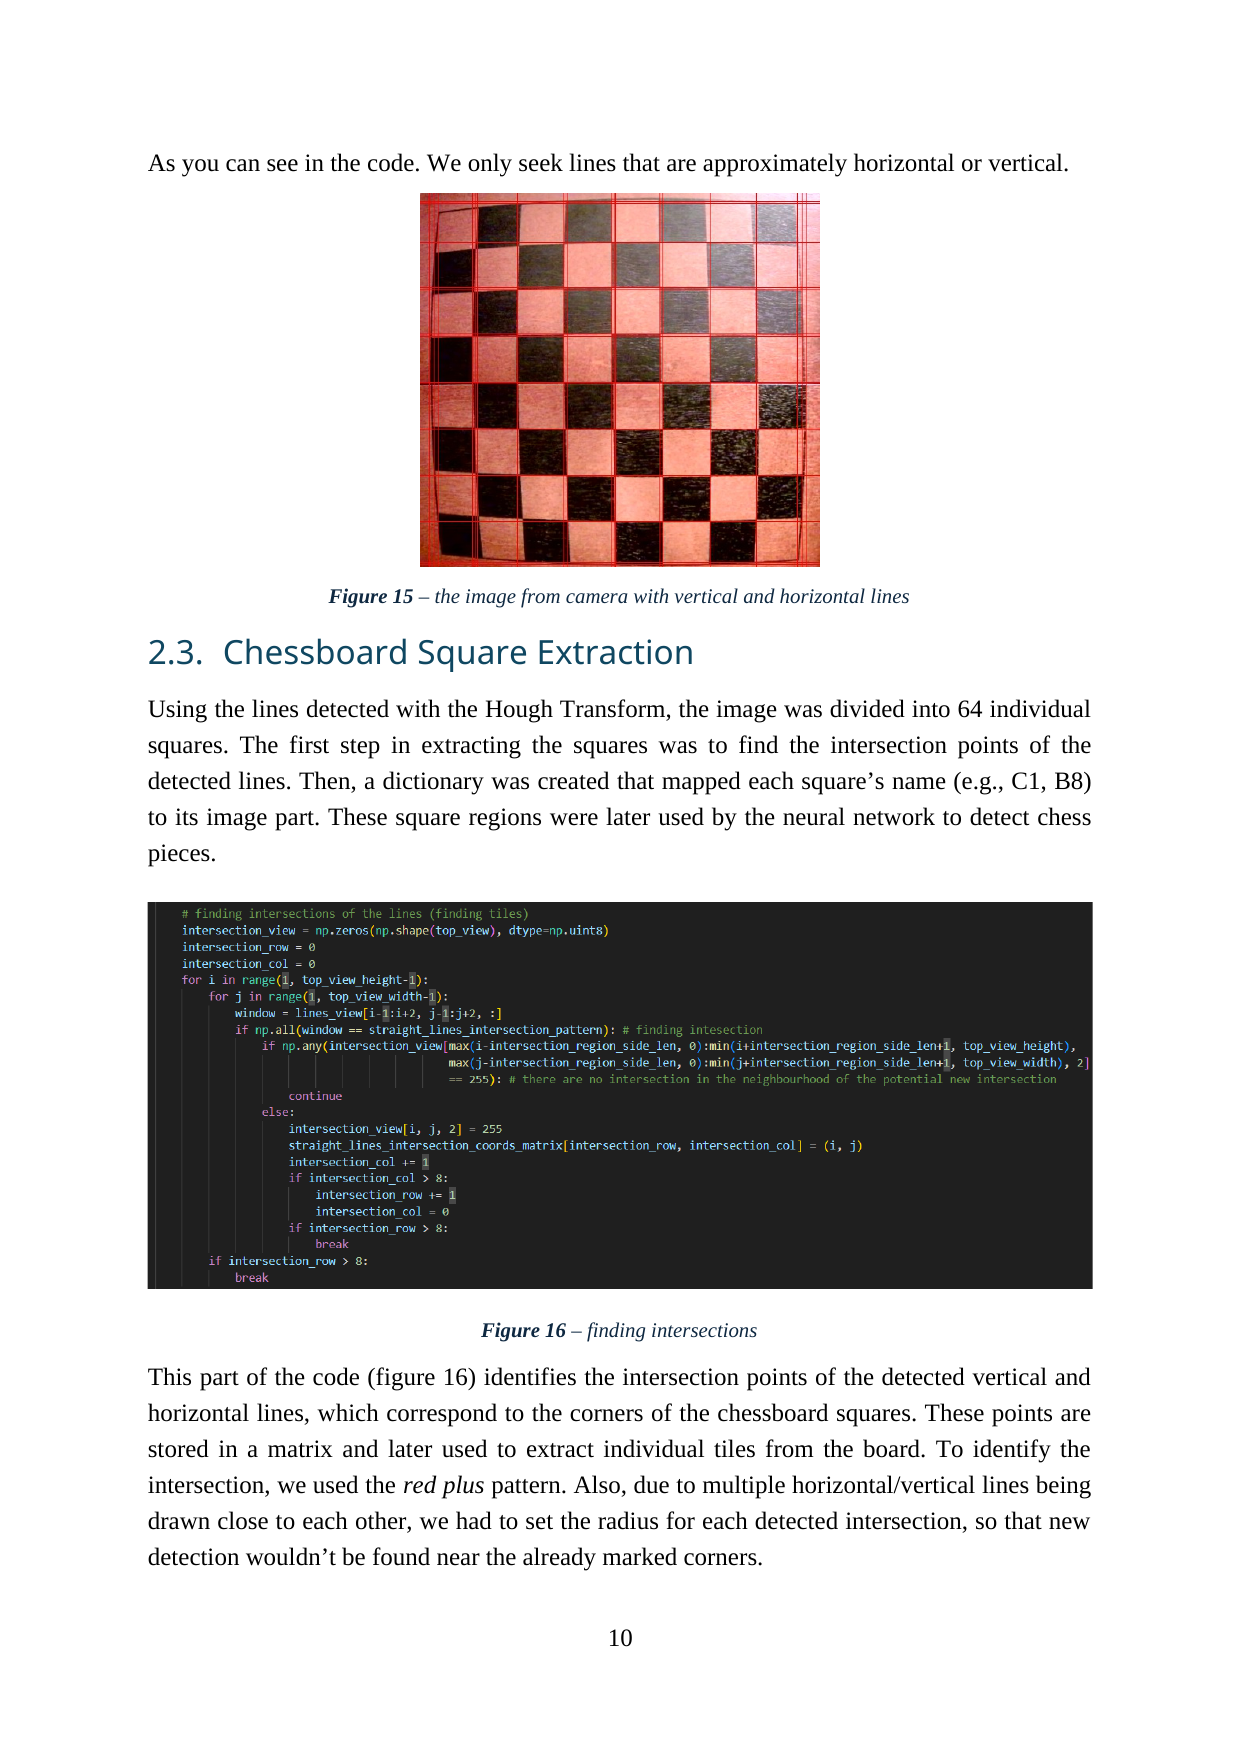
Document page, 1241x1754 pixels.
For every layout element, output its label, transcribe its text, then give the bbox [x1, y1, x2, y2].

text Figure 16 – finding intersections [148, 1317, 1093, 1342]
text This part of the code (figure 16) identifies the intersection points of the detected vertical and horizontal lines, which correspond to the corners of the chessboard squares. These points are stored in a matrix and later used to extract individual tiles from the board. To identify the intersection, we used the red plus pattern. Also, due to multiple horizontal/vertical lines being drawn close to each other, we had to set the radius for each detected intersection, so that new detection wouldn’t be found near the already marked corners. [148, 1362, 1093, 1571]
text Using the lines detected with the Hough Transform, the image was divided into 64 individual squares. The first step in extracting the squares was to find the intersection points of the detected lines. Then, a dictionary was created that mapped each square’s name (e.g., C1, B8) to its image part. These square regions were later used by the neural network to detect chess pieces. [148, 694, 1093, 866]
subtitle Chessboard Square Extraction [148, 629, 1093, 674]
text Figure 15 – the image from camera with vertical and horizontal lines [148, 584, 1093, 608]
picture [420, 193, 820, 567]
picture [147, 902, 1093, 1289]
text As you can see in the code. We only seek lines that are approximately horizontal or vertical. [148, 148, 1093, 176]
